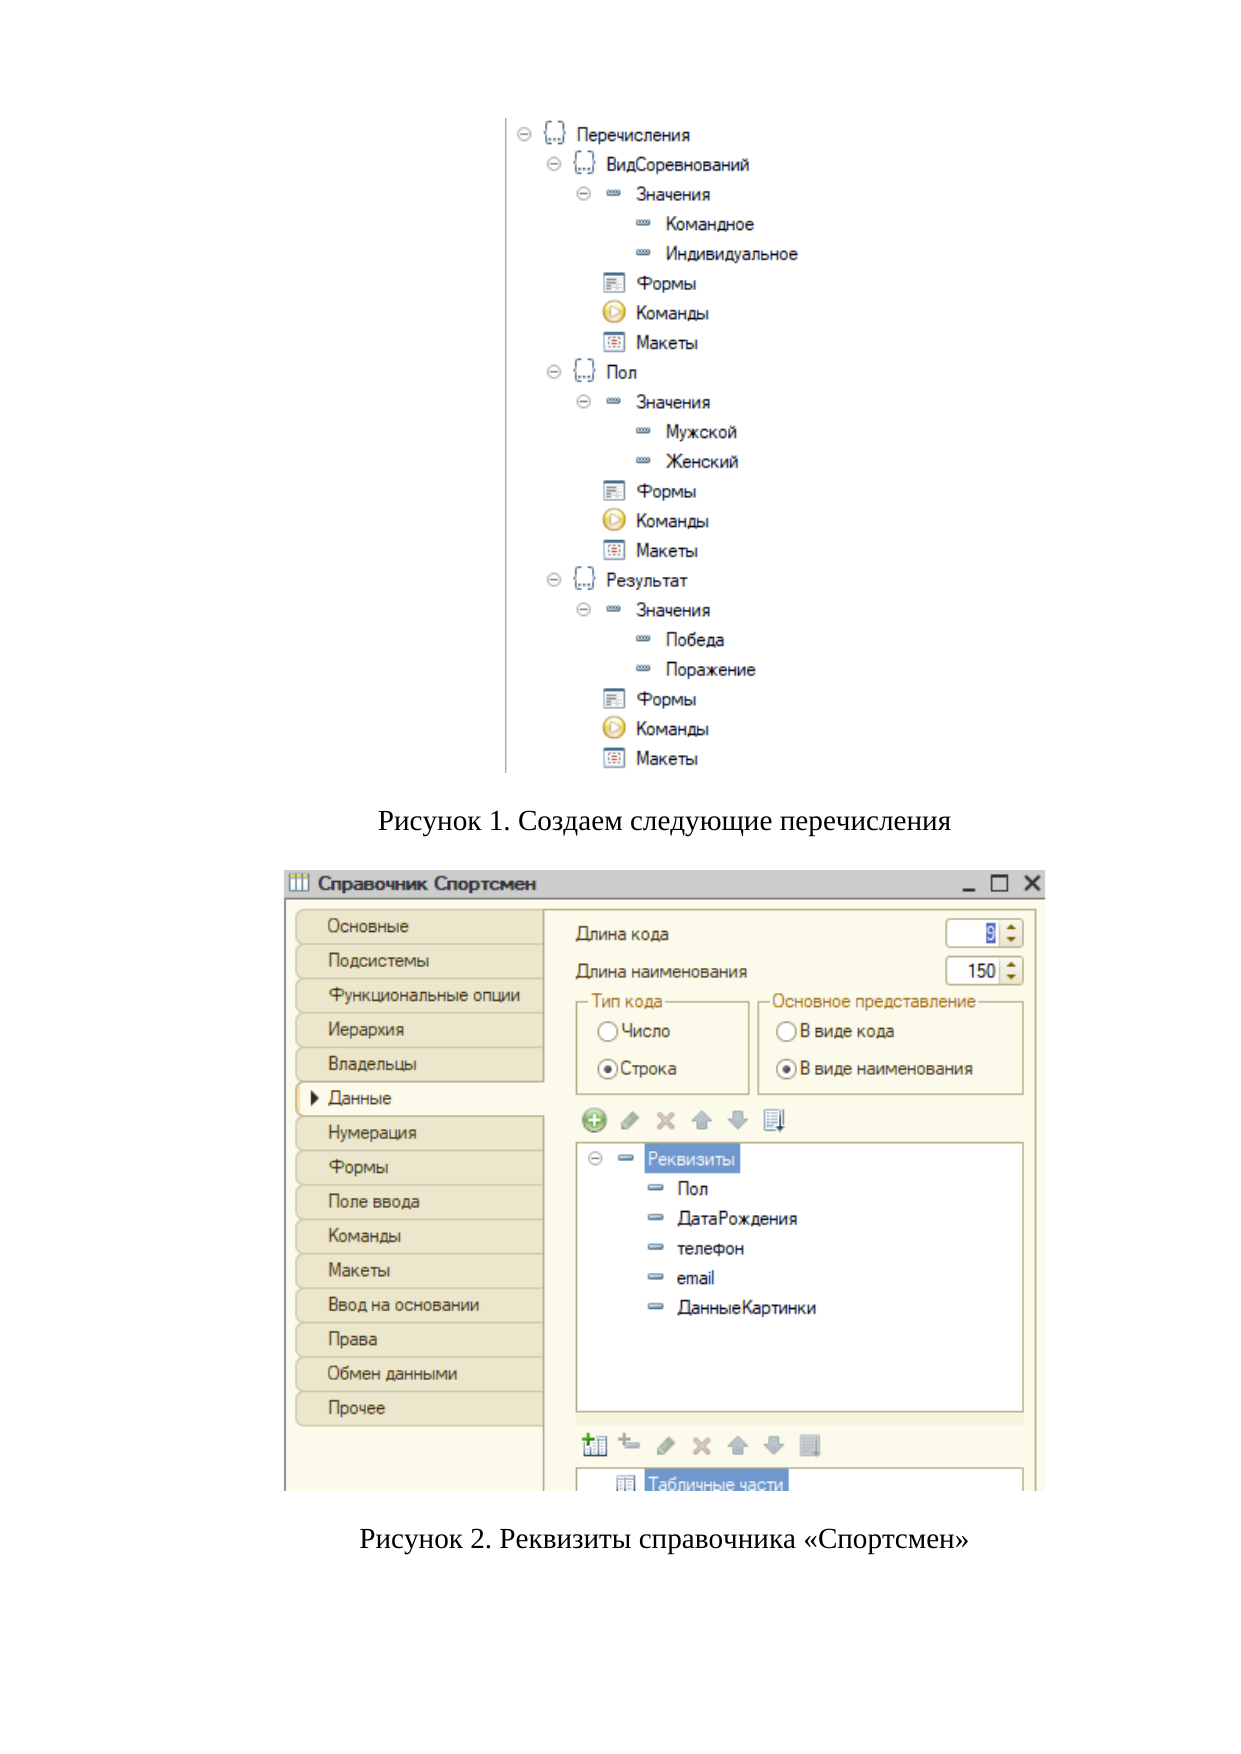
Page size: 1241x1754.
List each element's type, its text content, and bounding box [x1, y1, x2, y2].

picture [505, 118, 824, 773]
text Рисунок 1. Создаем следующие перечисления [177, 803, 1152, 837]
picture [283, 870, 1046, 1491]
text Рисунок 2. Реквизиты справочника «Спортсмен» [177, 1522, 1152, 1555]
